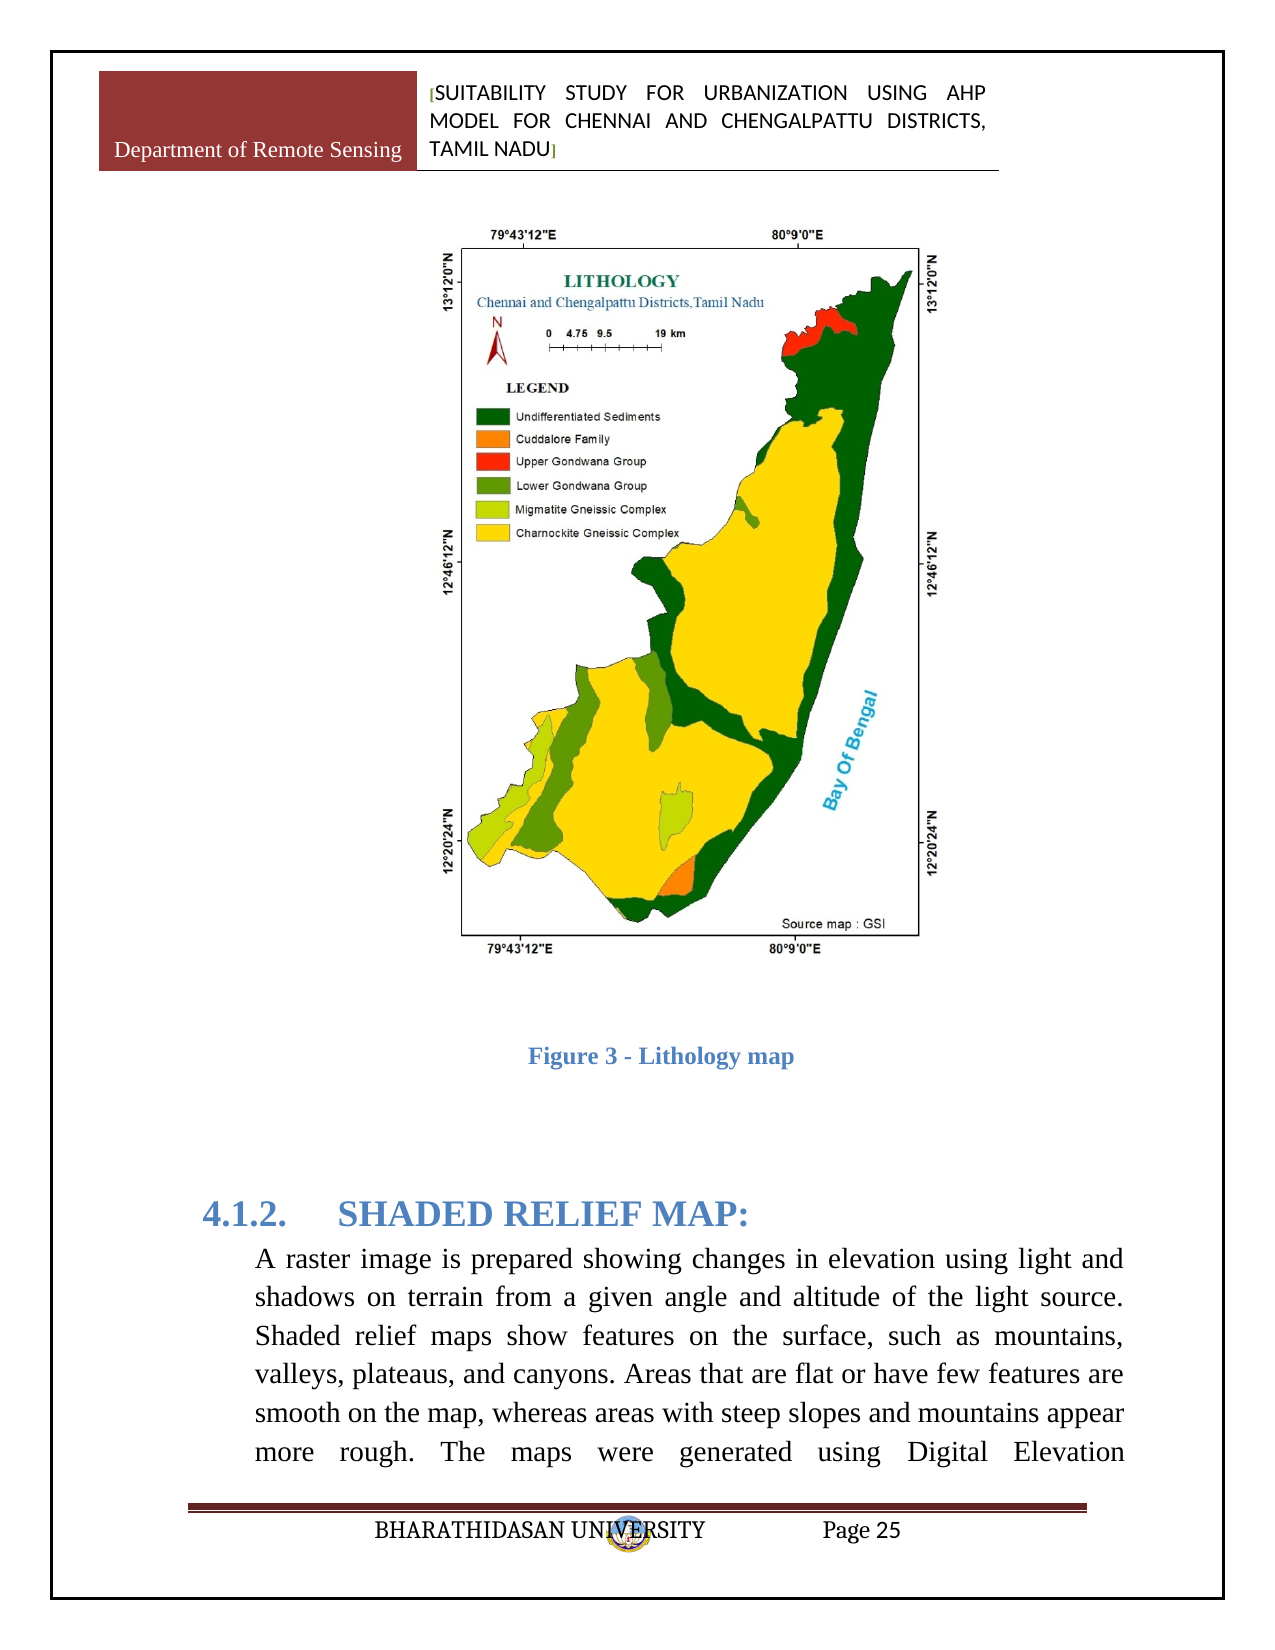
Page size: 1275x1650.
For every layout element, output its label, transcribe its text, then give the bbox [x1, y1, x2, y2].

picture [412, 197, 967, 981]
subtitle SHADED RELIEF MAP: [202, 1191, 1087, 1234]
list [254, 1241, 1125, 1467]
